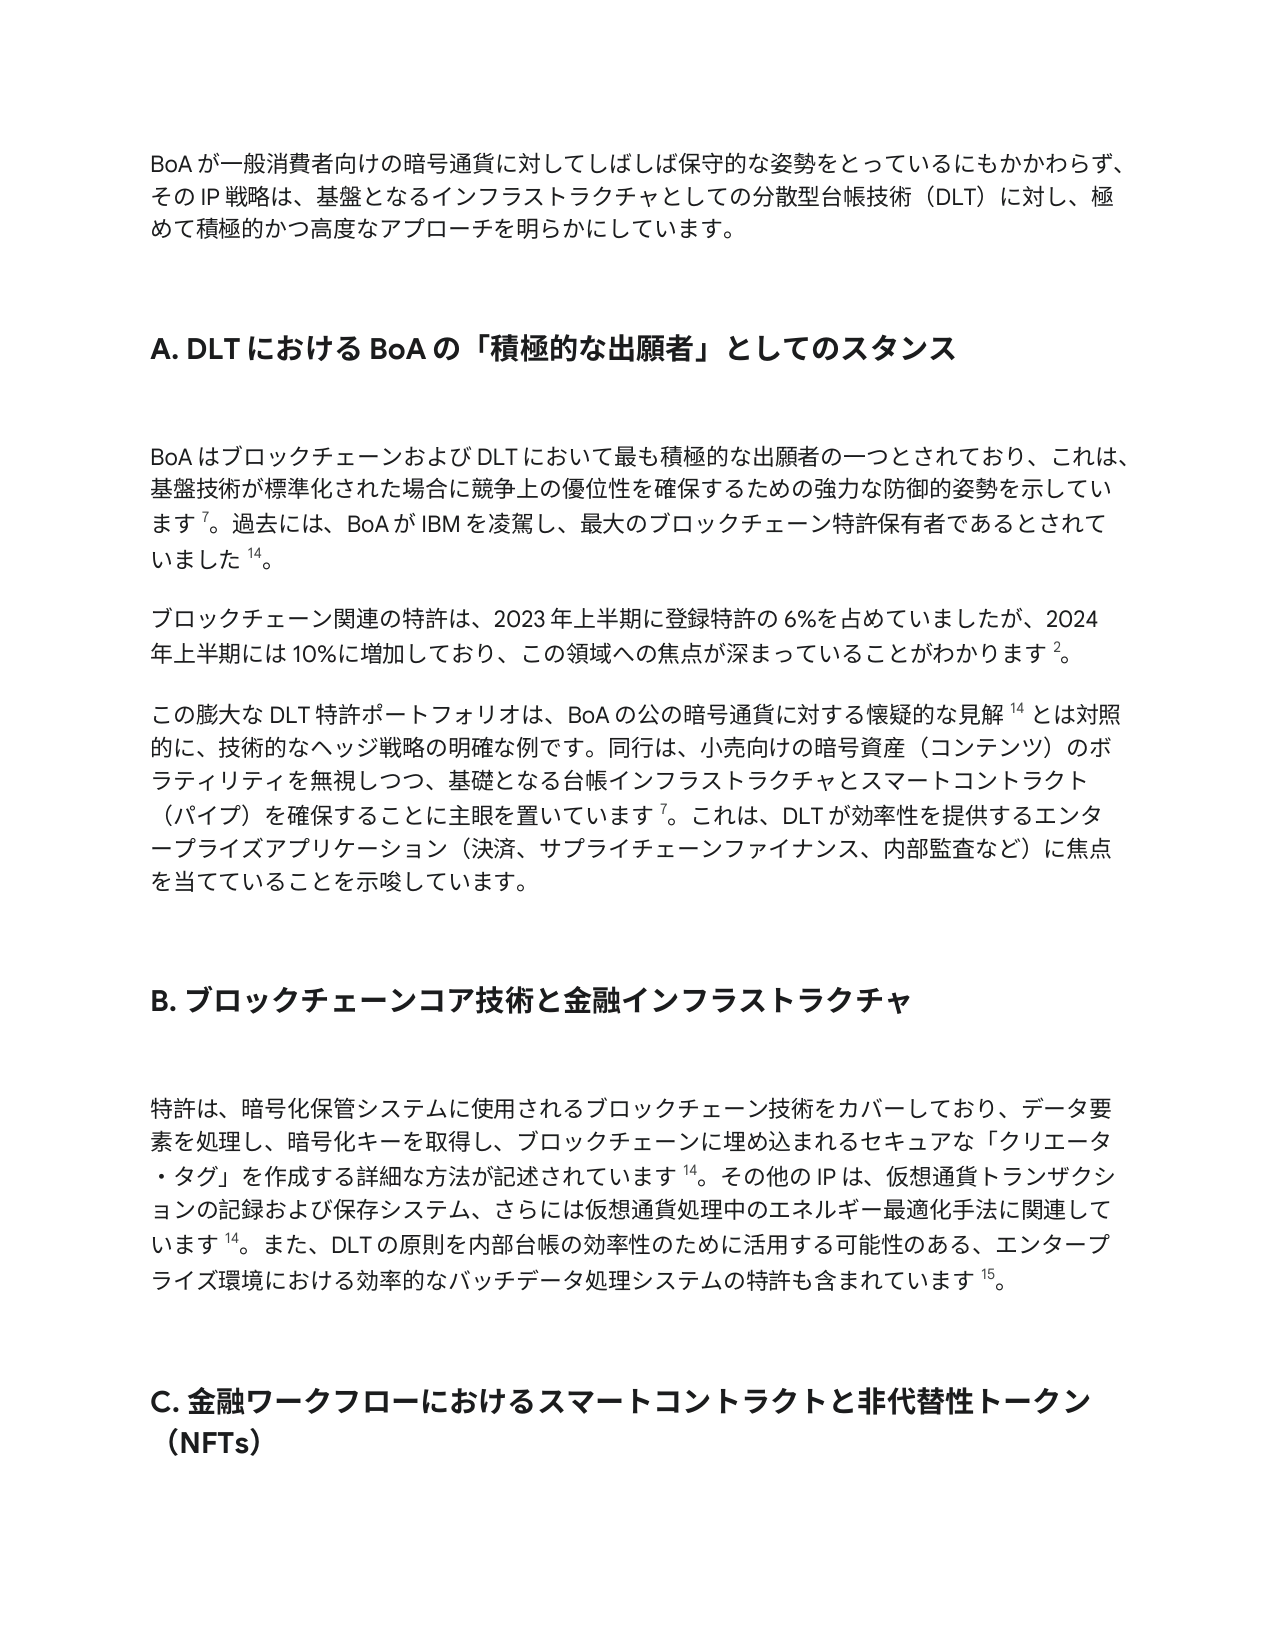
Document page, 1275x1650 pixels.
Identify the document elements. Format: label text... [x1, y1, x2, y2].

subtitle C. 金融ワークフローにおけるスマートコントラクトと非代替性トークン（NFTs） [150, 1384, 1125, 1462]
subtitle A. DLTにおけるBoAの「積極的な出願者」としてのスタンス [150, 331, 1125, 367]
text この膨大なDLT特許ポートフォリオは、BoAの公の暗号通貨に対する懐疑的な見解 14 とは対照的に、技術的なヘッジ戦略の明確な例です。同行は、小売向けの暗号資産（コンテンツ）のボラティリティを無視しつつ、基礎となる台帳インフラストラクチャとスマートコントラクト（パイプ）を確保することに主眼を置いています 7。これは、DLTが効率性を提供するエンタープライズアプリケーション（決済、サプライチェーンファイナンス、内部監査など）に焦点を当てていることを示唆しています。 [150, 699, 1125, 897]
text ブロックチェーン関連の特許は、2023年上半期に登録特許の6%を占めていましたが、2024年上半期には10%に増加しており、この領域への焦点が深まっていることがわかります 2。 [150, 605, 1125, 669]
subtitle B. ブロックチェーンコア技術と金融インフラストラクチャ [150, 983, 1125, 1020]
text BoAはブロックチェーンおよびDLTにおいて最も積極的な出願者の一つとされており、これは、基盤技術が標準化された場合に競争上の優位性を確保するための強力な防御的姿勢を示しています 7。過去には、BoAがIBMを凌駕し、最大のブロックチェーン特許保有者であるとされていました 14。 [150, 443, 1125, 576]
text BoAが一般消費者向けの暗号通貨に対してしばしば保守的な姿勢をとっているにもかかわらず、そのIP戦略は、基盤となるインフラストラクチャとしての分散型台帳技術（DLT）に対し、極めて積極的かつ高度なアプローチを明らかにしています。 [150, 150, 1125, 244]
text 特許は、暗号化保管システムに使用されるブロックチェーン技術をカバーしており、データ要素を処理し、暗号化キーを取得し、ブロックチェーンに埋め込まれるセキュアな「クリエータ・タグ」を作成する詳細な方法が記述されています 14。その他のIPは、仮想通貨トランザクションの記録および保存システム、さらには仮想通貨処理中のエネルギー最適化手法に関連しています 14。また、DLTの原則を内部台帳の効率性のために活用する可能性のある、エンタープライズ環境における効率的なバッチデータ処理システムの特許も含まれています 15。 [150, 1095, 1125, 1297]
